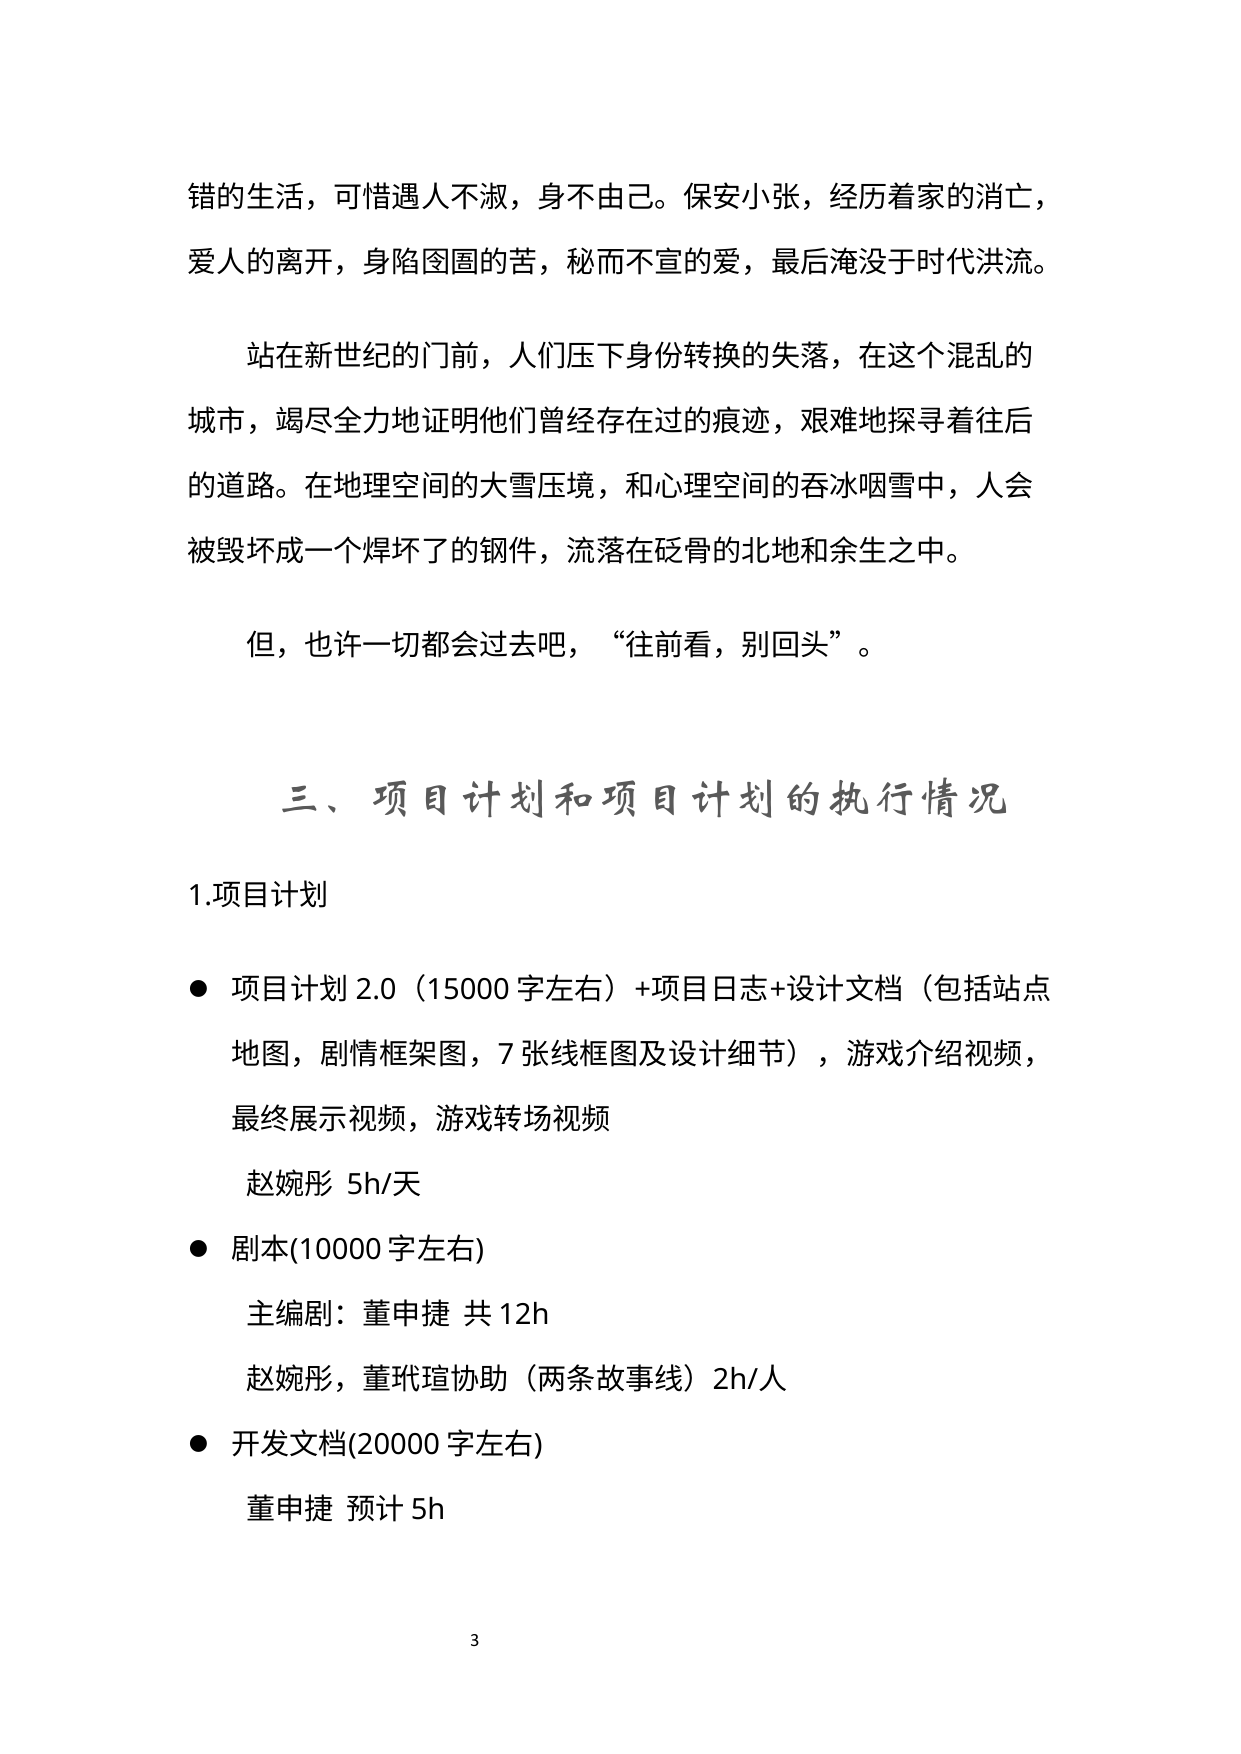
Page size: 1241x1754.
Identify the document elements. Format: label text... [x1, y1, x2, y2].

list 剧本(10000字左右) [187, 1214, 1053, 1279]
list 但，也许一切都会过去吧，“往前看，别回头”。 [187, 610, 1053, 675]
list 项目计划和项目计划的执行情况 [187, 766, 1053, 831]
list 1.项目计划 [187, 860, 1053, 925]
list 赵婉彤，董玳瑄协助（两条故事线）2h/人 [187, 1344, 1053, 1409]
list 董申捷 预计5h [187, 1474, 1053, 1539]
list 赵婉彤 5h/天 [187, 1149, 1053, 1214]
list 开发文档(20000字左右) [187, 1409, 1053, 1474]
list 项目计划2.0（15000字左右）+项目日志+设计文档（包括站点地图，剧情框架图，7张线框图及设计细节），游戏介绍视频，最终展示视频，游戏转场视频 [187, 954, 1053, 1149]
list 站在新世纪的门前，人们压下身份转换的失落，在这个混乱的城市，竭尽全力地证明他们曾经存在过的痕迹，艰难地探寻着往后的道路。在地理空间的大雪压境，和心理空间的吞冰咽雪中，人会被毁坏成一个焊坏了的钢件，流落在砭骨的北地和余生之中。 [187, 321, 1053, 581]
list 主编剧：董申捷 共12h [187, 1279, 1053, 1344]
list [187, 162, 1053, 292]
